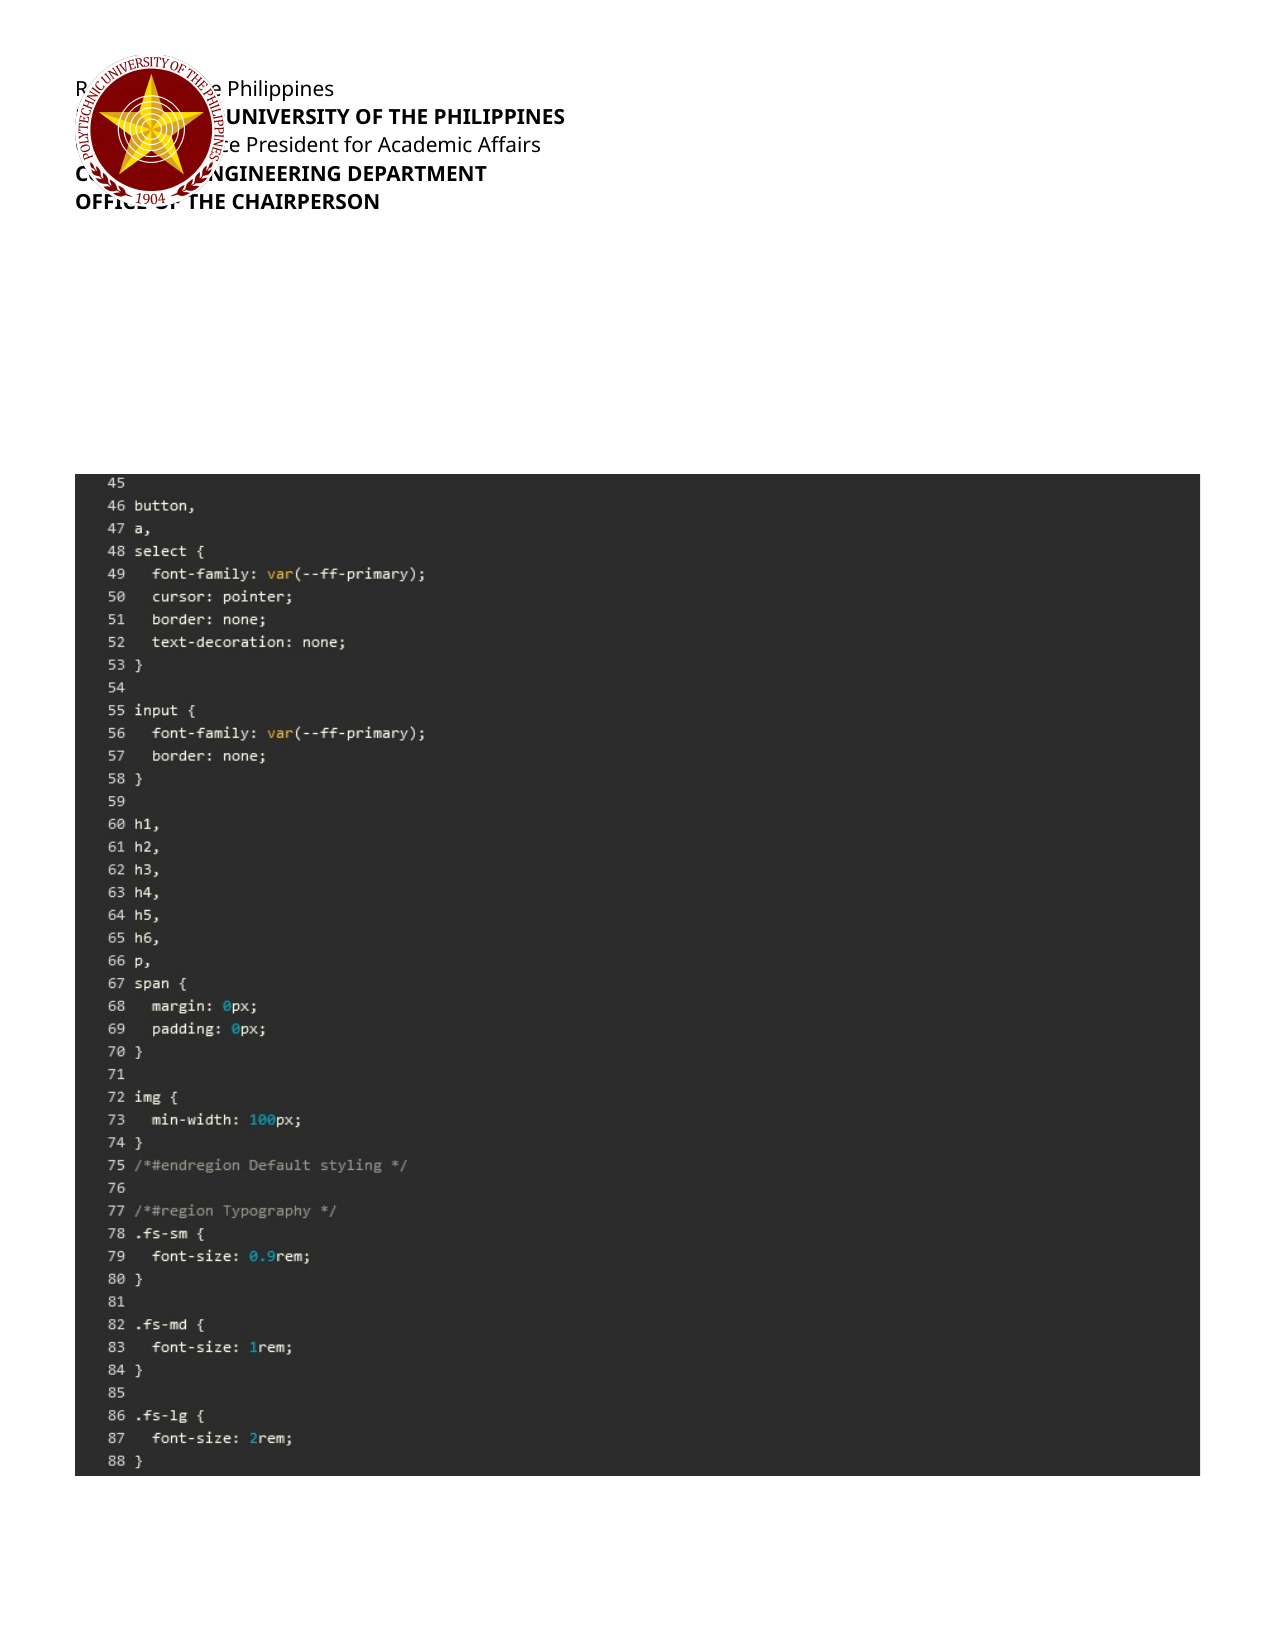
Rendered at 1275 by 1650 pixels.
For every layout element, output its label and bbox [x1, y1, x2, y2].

picture [75, 474, 1200, 1476]
picture [75, 55, 226, 207]
